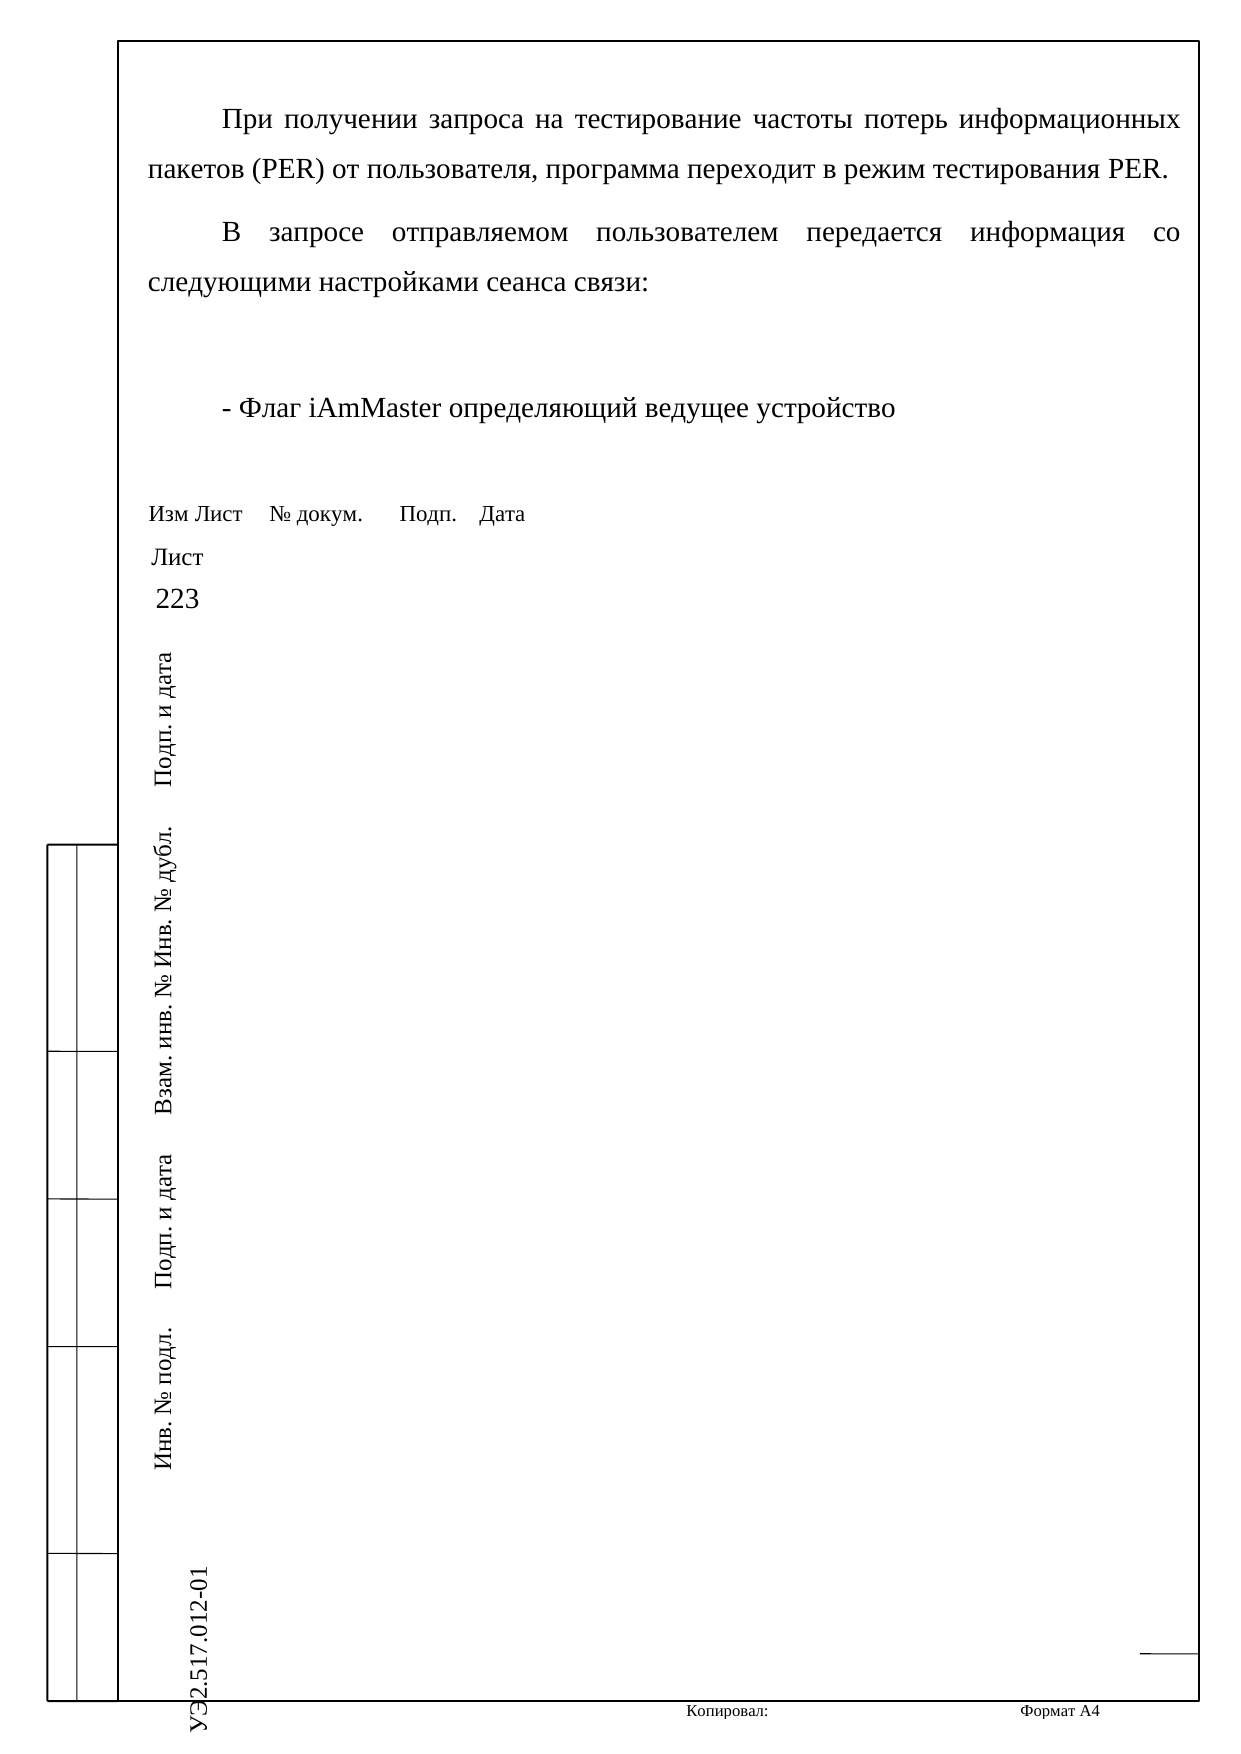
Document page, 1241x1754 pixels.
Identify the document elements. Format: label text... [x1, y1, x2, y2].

text При получении запроса на тестирование частоты потерь информационных пакетов (PER) от пользователя, программа переходит в режим тестирования PER. [148, 101, 1181, 185]
text - Флаг iAmMaster определяющий ведущее устройство [148, 390, 1181, 424]
text В запросе отправляемом пользователем передается информация со следующими настройками сеанса связи: [148, 214, 1181, 298]
